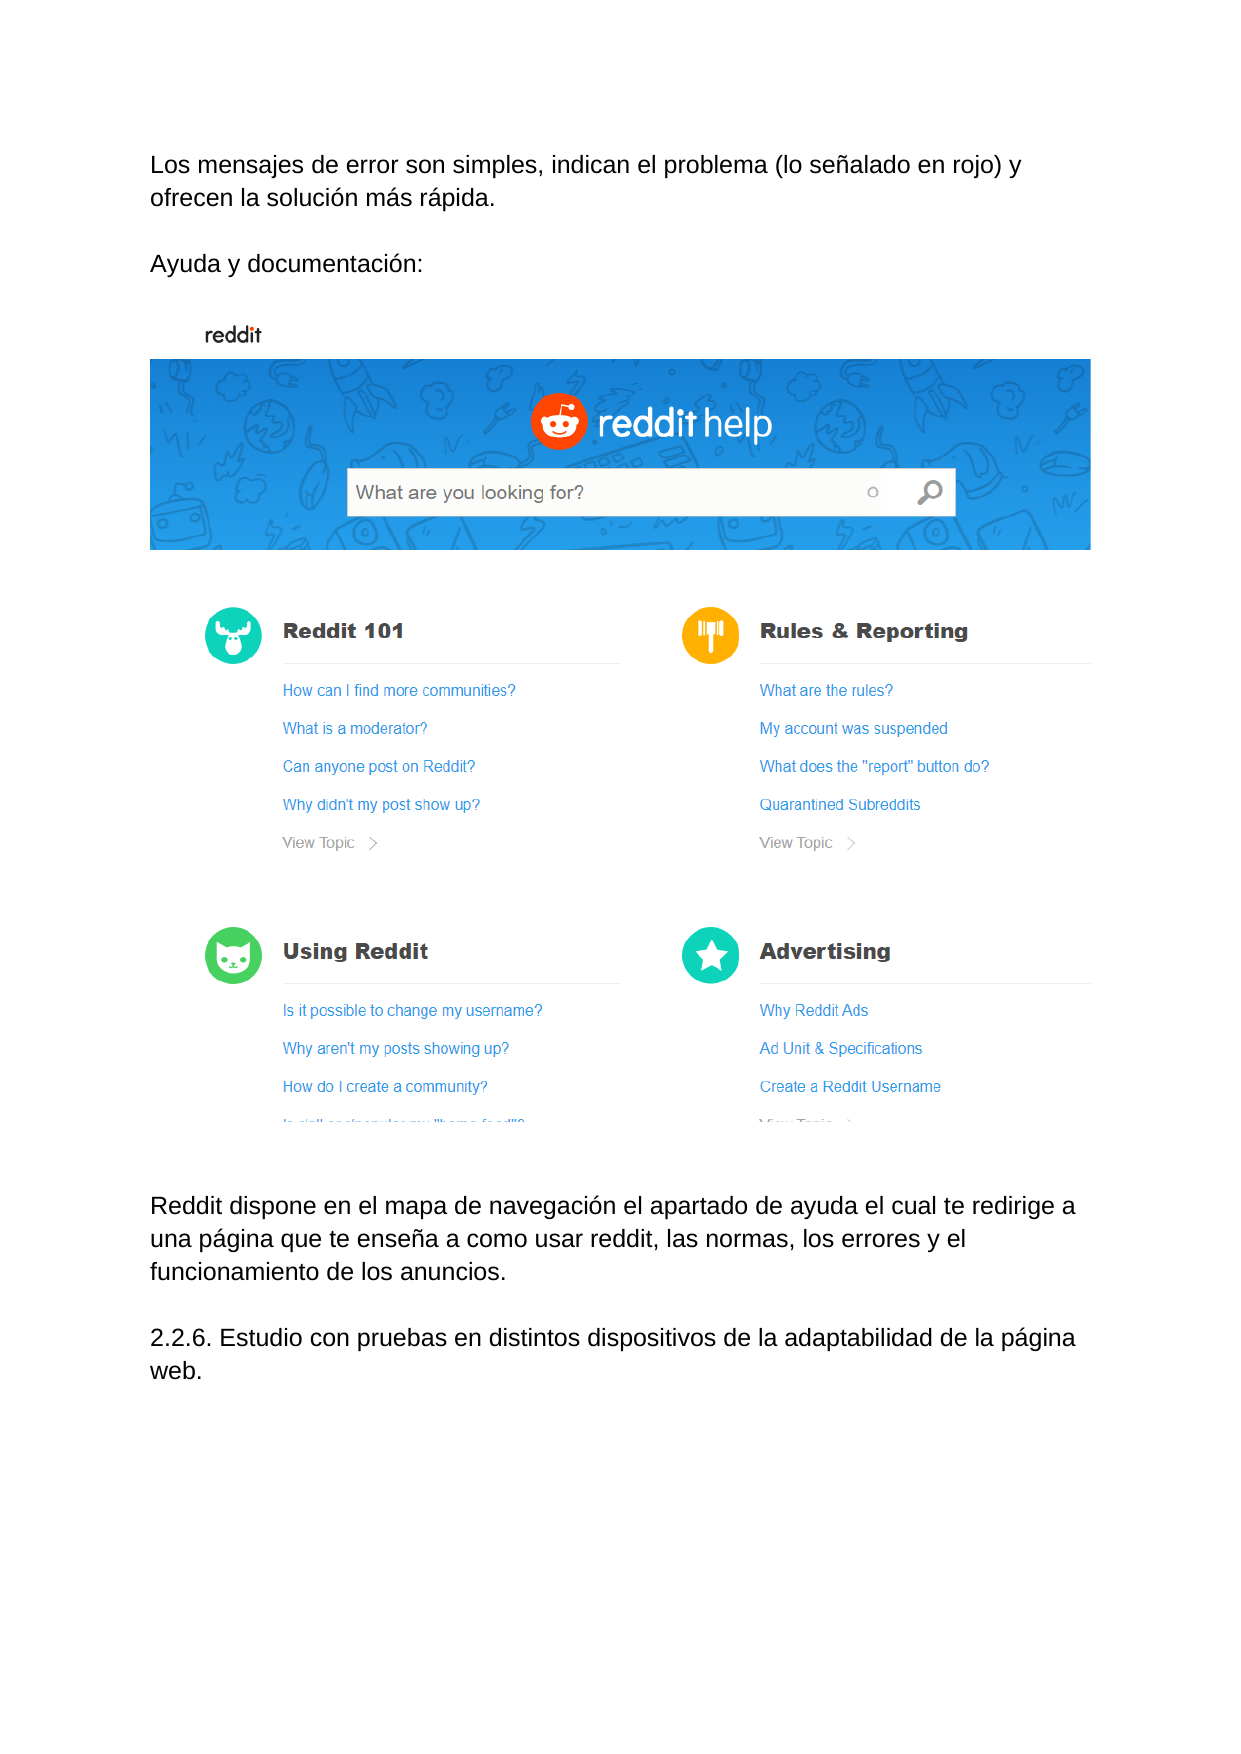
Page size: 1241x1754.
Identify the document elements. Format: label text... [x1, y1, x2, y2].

text Reddit dispone en el mapa de navegación el apartado de ayuda el cual te redirige a una página que te enseña a como usar reddit, las normas, los errores y el funcionamiento de los anuncios. [150, 1191, 1090, 1286]
text Los mensajes de error son simples, indican el problema (lo señalado en rojo) y ofrecen la solución más rápida. [150, 150, 1090, 212]
text Ayuda y documentación: [150, 249, 1090, 278]
text 2.2.6. Estudio con pruebas en distintos dispositivos de la adaptabilidad de la página web. [150, 1323, 1090, 1385]
picture [150, 315, 1091, 1122]
